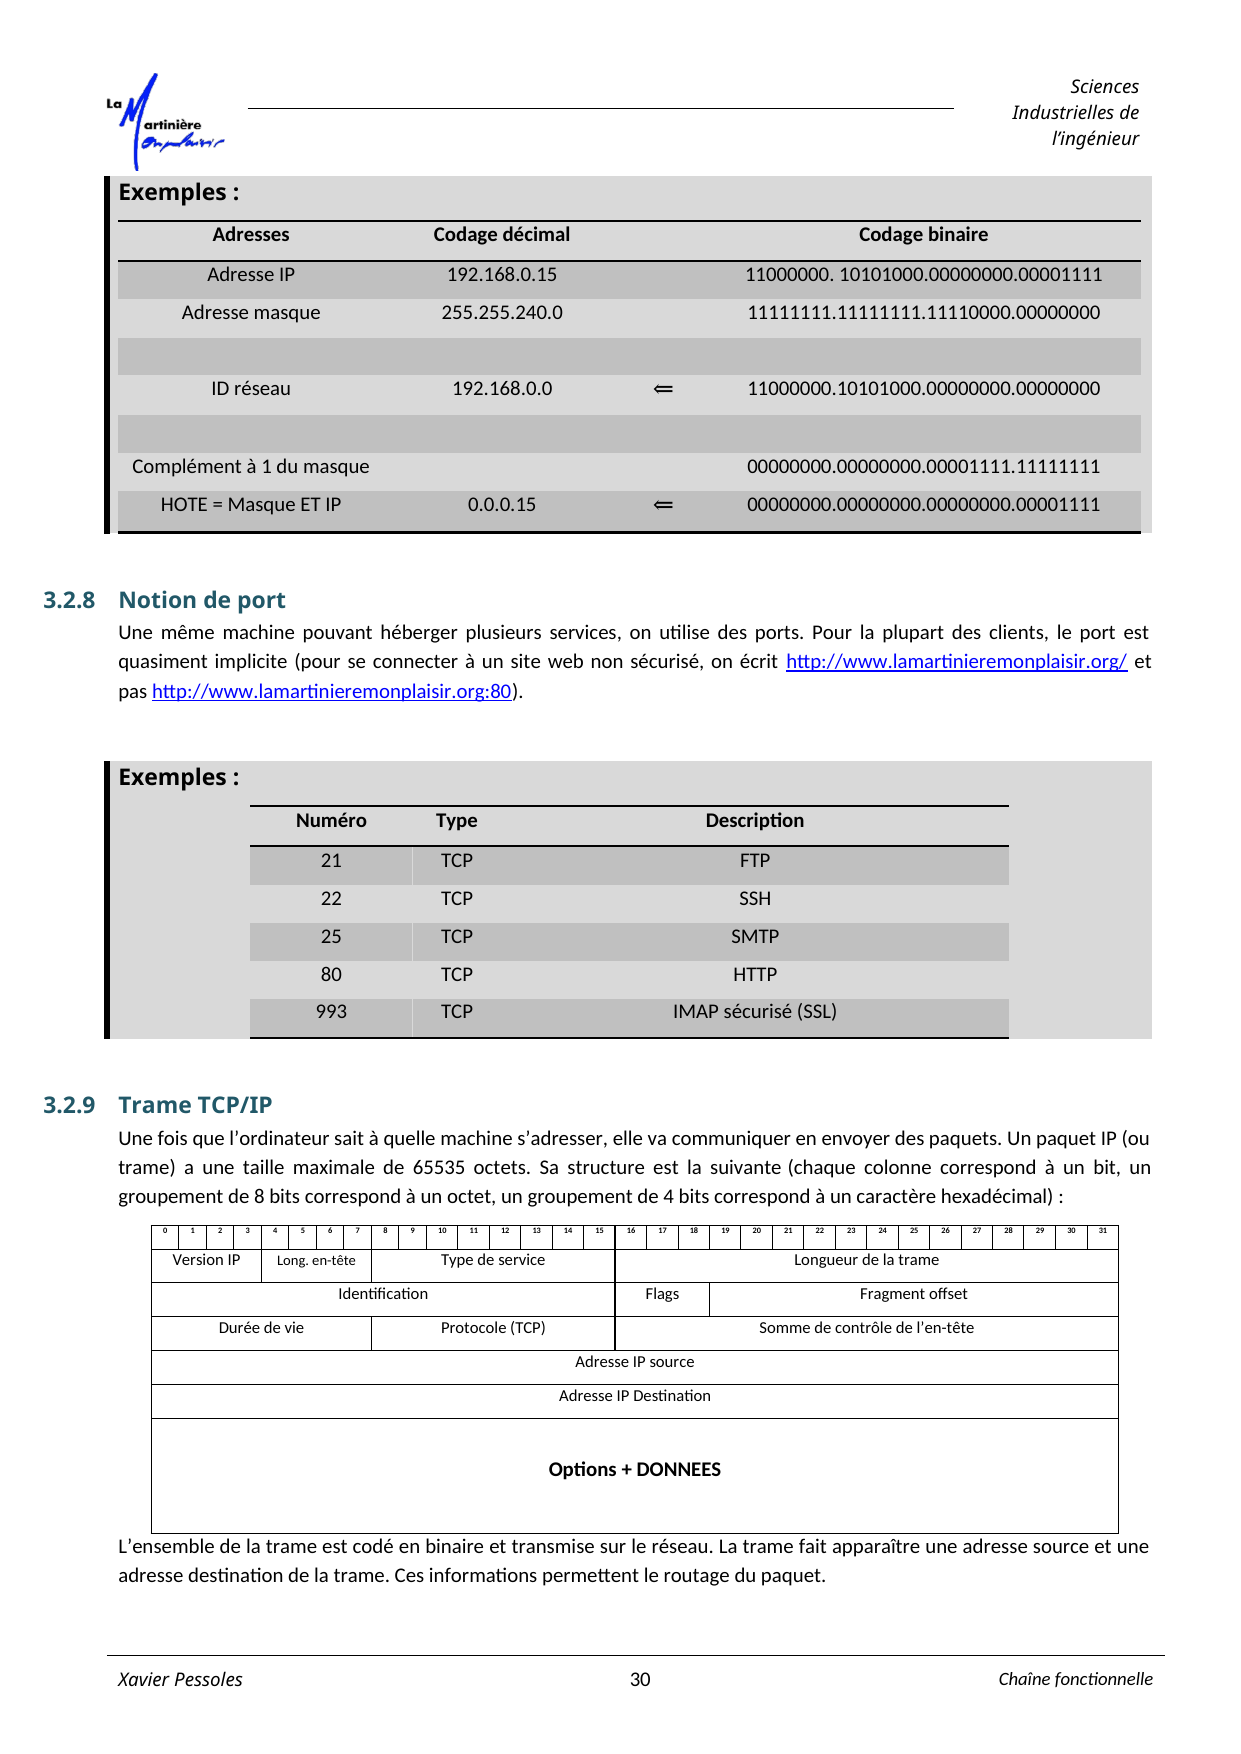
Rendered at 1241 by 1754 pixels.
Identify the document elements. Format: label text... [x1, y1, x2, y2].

table_header 0 [152, 1226, 178, 1248]
table_header Exemples : [110, 176, 1152, 533]
table_header 14 [553, 1226, 583, 1248]
table_cell Protocole (TCP) [372, 1317, 614, 1350]
table_cell Flags [616, 1283, 709, 1316]
table_cell Adresse IP Destination [152, 1385, 1118, 1418]
table_header 26 [930, 1226, 961, 1248]
table_header 23 [836, 1226, 866, 1248]
table_header 17 [647, 1226, 678, 1248]
table_header Exemples : [110, 761, 1152, 1039]
picture [106, 73, 225, 171]
table_header 15 [584, 1226, 614, 1248]
text L’ensemble de la trame est codé en binaire et transmise sur le réseau. La trame fait apparaître une adresse source et une adresse destination de la trame. Ces informations permettent le routage du paquet. [118, 1533, 1152, 1588]
table_header 16 [616, 1226, 646, 1248]
table_header 6 [317, 1226, 343, 1248]
table_header 13 [521, 1226, 552, 1248]
table_header 9 [399, 1226, 426, 1248]
table_header 21 [773, 1226, 803, 1248]
table_cell Somme de contrôle de l’en-tête [616, 1317, 1118, 1350]
table_cell Identification [152, 1283, 614, 1316]
table_header 28 [993, 1226, 1023, 1248]
table_header 12 [490, 1226, 520, 1248]
table_header 2 [207, 1226, 233, 1248]
table_header 19 [710, 1226, 740, 1248]
table_cell Longueur de la trame [616, 1250, 1118, 1282]
table_header 1 [179, 1226, 206, 1248]
table_header 30 [1056, 1226, 1087, 1248]
table_header 10 [427, 1226, 457, 1248]
table_cell Version IP [152, 1250, 261, 1282]
text Une même machine pouvant héberger plusieurs services, on utilise des ports. Pour la plupart des clients, le port est quasiment implicite (pour se connecter à un site web non sécurisé, on écrit http://www.lamartinieremonplaisir.org/ et pas http://www.lamartinieremonplaisir.org:80). [118, 619, 1152, 703]
table_header 5 [289, 1226, 316, 1248]
table_header 8 [372, 1226, 398, 1248]
table_header 11 [458, 1226, 489, 1248]
table_header 22 [804, 1226, 835, 1248]
text Une fois que l’ordinateur sait à quelle machine s’adresser, elle va communiquer en envoyer des paquets. Un paquet IP (ou trame) a une taille maximale de 65535 octets. Sa structure est la suivante (chaque colonne correspond à un bit, un groupement de 8 bits correspond à un octet, un groupement de 4 bits correspond à un caractère hexadécimal) : [118, 1125, 1152, 1208]
table_header 24 [867, 1226, 898, 1248]
table_cell Options + DONNEES [152, 1419, 1118, 1532]
table_header 29 [1024, 1226, 1055, 1248]
table_cell Fragment offset [710, 1283, 1118, 1316]
table_cell Durée de vie [152, 1317, 371, 1350]
table_header 20 [741, 1226, 772, 1248]
table_cell Type de service [372, 1250, 614, 1282]
table_header 31 [1088, 1226, 1118, 1248]
table_cell Long. en-tête [262, 1250, 371, 1282]
table_cell Adresse IP source [152, 1351, 1118, 1384]
subtitle Trame TCP/IP [43, 1089, 1152, 1120]
table_header 25 [899, 1226, 929, 1248]
table_header 3 [234, 1226, 261, 1248]
table_header 4 [262, 1226, 288, 1248]
subtitle Notion de port [43, 583, 1152, 615]
table_header 27 [962, 1226, 992, 1248]
table_header 18 [679, 1226, 709, 1248]
table_header 7 [344, 1226, 371, 1248]
